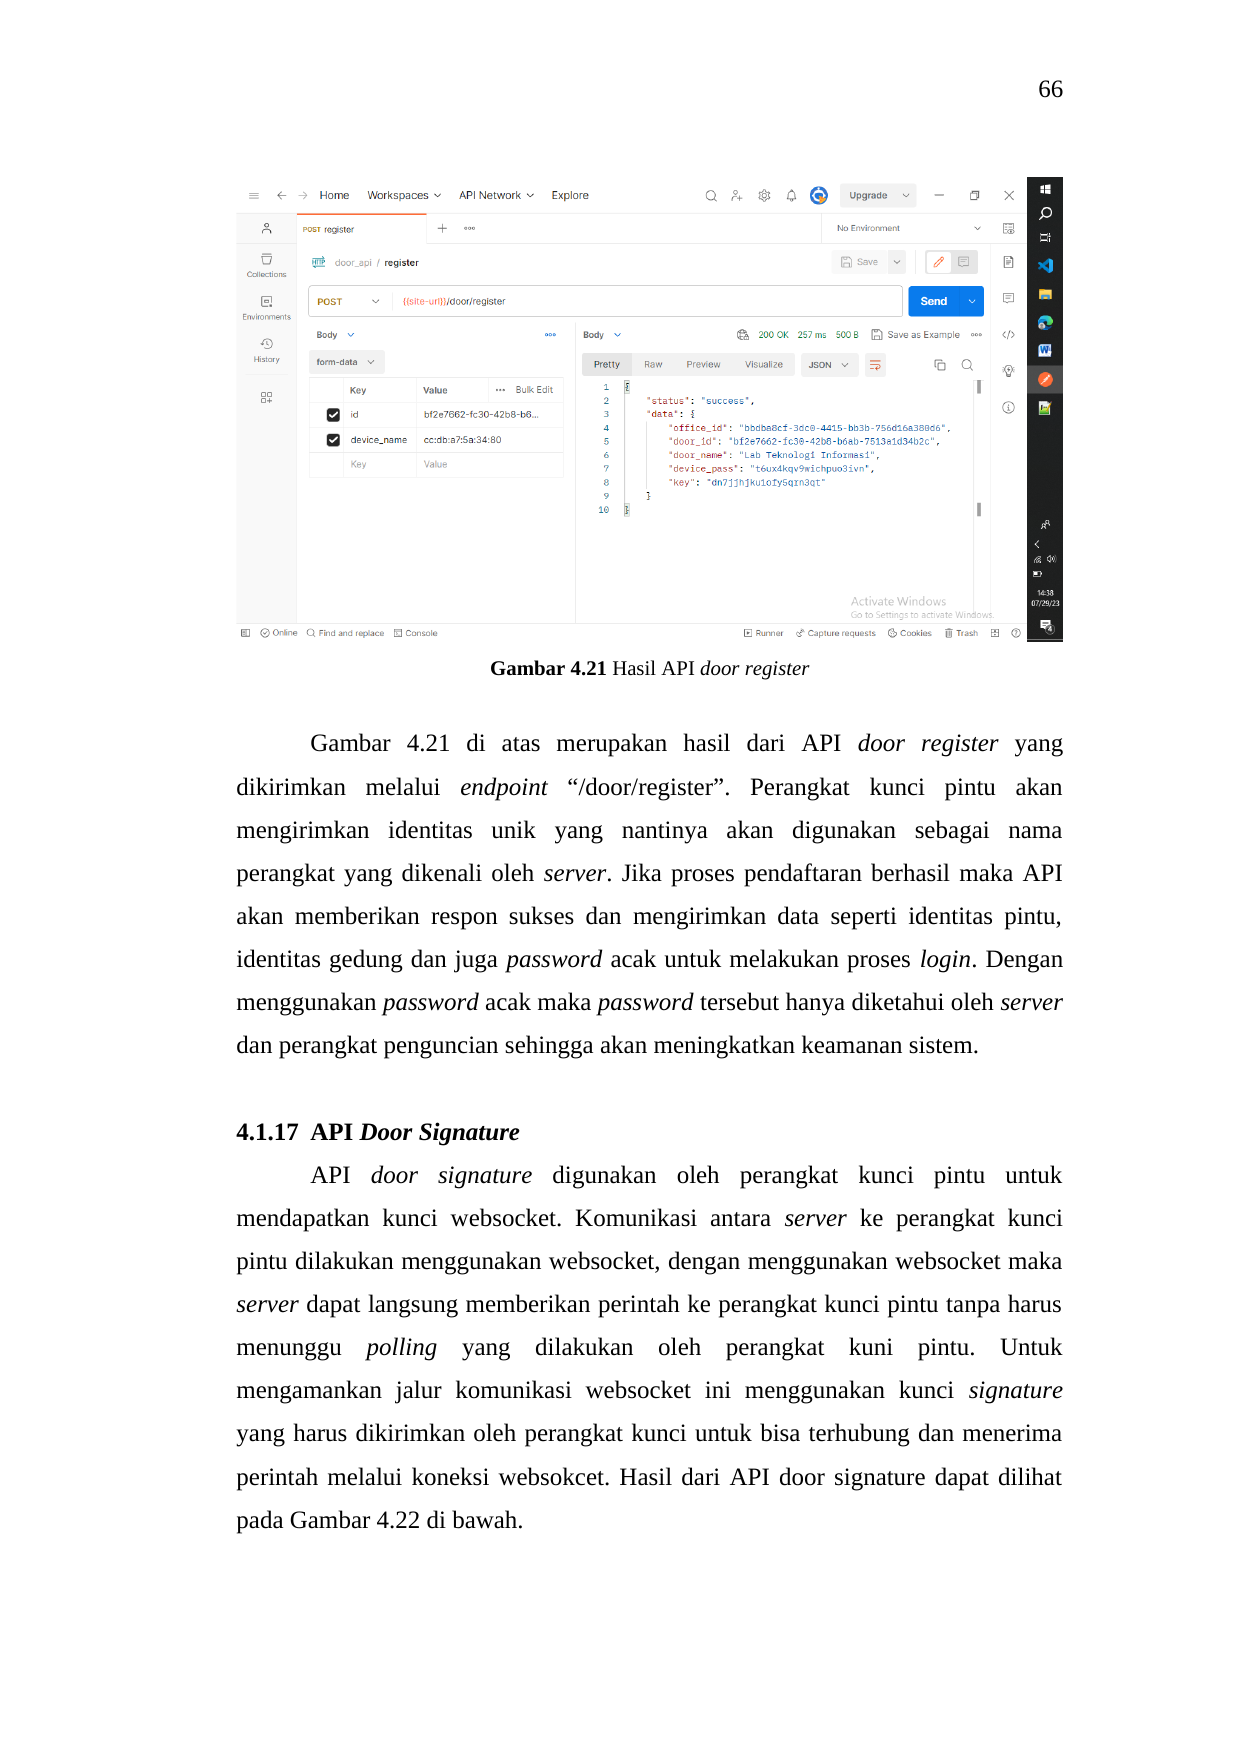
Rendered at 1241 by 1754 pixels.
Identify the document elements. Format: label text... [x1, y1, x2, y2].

text API door signature digunakan oleh perangkat kunci pintu untuk mendapatkan kunci websocket. Komunikasi antara server ke perangkat kunci pintu dilakukan menggunakan websocket, dengan menggunakan websocket maka server dapat langsung memberikan perintah ke perangkat kunci pintu tanpa harus menunggu polling yang dilakukan oleh perangkat kuni pintu. Untuk mengamankan jalur komunikasi websocket ini menggunakan kunci signature yang harus dikirimkan oleh perangkat kunci untuk bisa terhubung dan menerima perintah melalui koneksi websokcet. Hasil dari API door signature dapat dilihat pada Gambar 4.22 di bawah. [236, 1160, 1063, 1533]
text API Door Signature [236, 1117, 1063, 1145]
picture [236, 177, 1063, 642]
text Gambar 4.21 di atas merupakan hasil dari API door register yang dikirimkan melalui endpoint “/door/register”. Perangkat kunci pintu akan mengirimkan identitas unik yang nantinya akan digunakan sebagai nama perangkat yang dikenali oleh server. Jika proses pendaftaran berhasil maka API akan memberikan respon sukses dan mengirimkan data seperti identitas pintu, identitas gedung dan juga password acak untuk melakukan proses login. Dengan menggunakan password acak maka password tersebut hanya diketahui oleh server dan perangkat penguncian sehingga akan meningkatkan keamanan sistem. [236, 728, 1063, 1059]
text Gambar 4.21 Hasil API door register [236, 656, 1063, 680]
